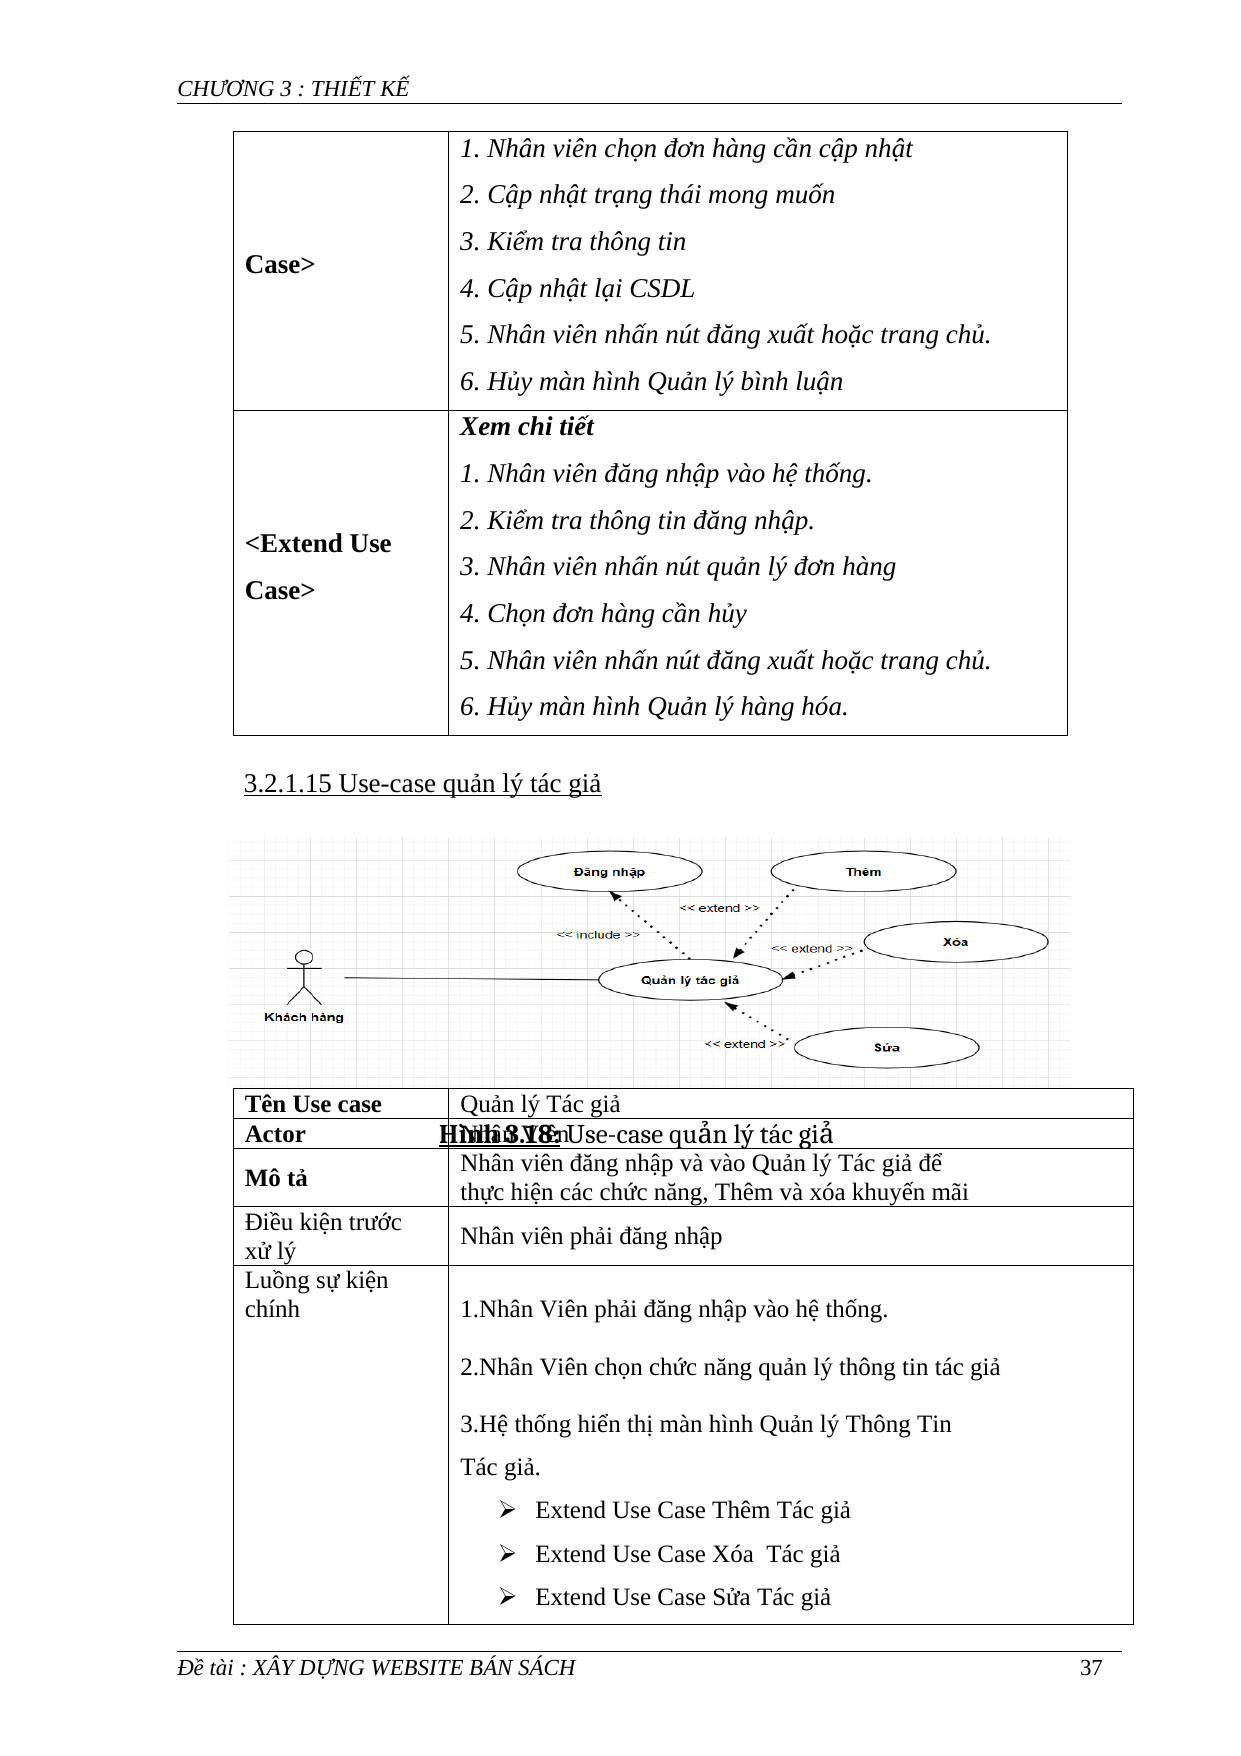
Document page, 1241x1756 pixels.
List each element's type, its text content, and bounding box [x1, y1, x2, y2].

table_cell Xem chi tiết 1. Nhân viên đăng nhập vào hệ thống. 2. Kiểm tra thông tin đăng nhập. 3. Nhân viên nhấn nút quản lý đơn hàng 4. Chọn đơn hàng cần hủy 5. Nhân viên nhấn nút đăng xuất hoặc trang chủ. 6. Hủy màn hình Quản lý hàng hóa. [449, 411, 1067, 735]
table_cell Actor [234, 1119, 448, 1147]
table_header Tên Use case [234, 1089, 448, 1118]
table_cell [449, 132, 1067, 409]
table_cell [449, 1266, 1133, 1624]
table_cell <Extend Use Case> [234, 411, 448, 735]
table_cell Mô tả [234, 1149, 448, 1206]
table_cell Điều kiện trước xử lý [234, 1207, 448, 1264]
table_header Quản lý Tác giả [449, 1089, 1133, 1118]
table_cell Nhân viên đăng nhập và vào Quản lý Tác giả để thực hiện các chức năng, Thêm và xóa khuyến mãi [449, 1149, 1133, 1206]
picture [228, 837, 1071, 1088]
table_cell Nhân viên phải đăng nhập [449, 1207, 1133, 1264]
table_cell Nhân Viên [449, 1119, 1133, 1147]
table_cell Luồng sự kiện chính [234, 1266, 448, 1624]
table_cell <Extend Use Case> [234, 132, 448, 409]
